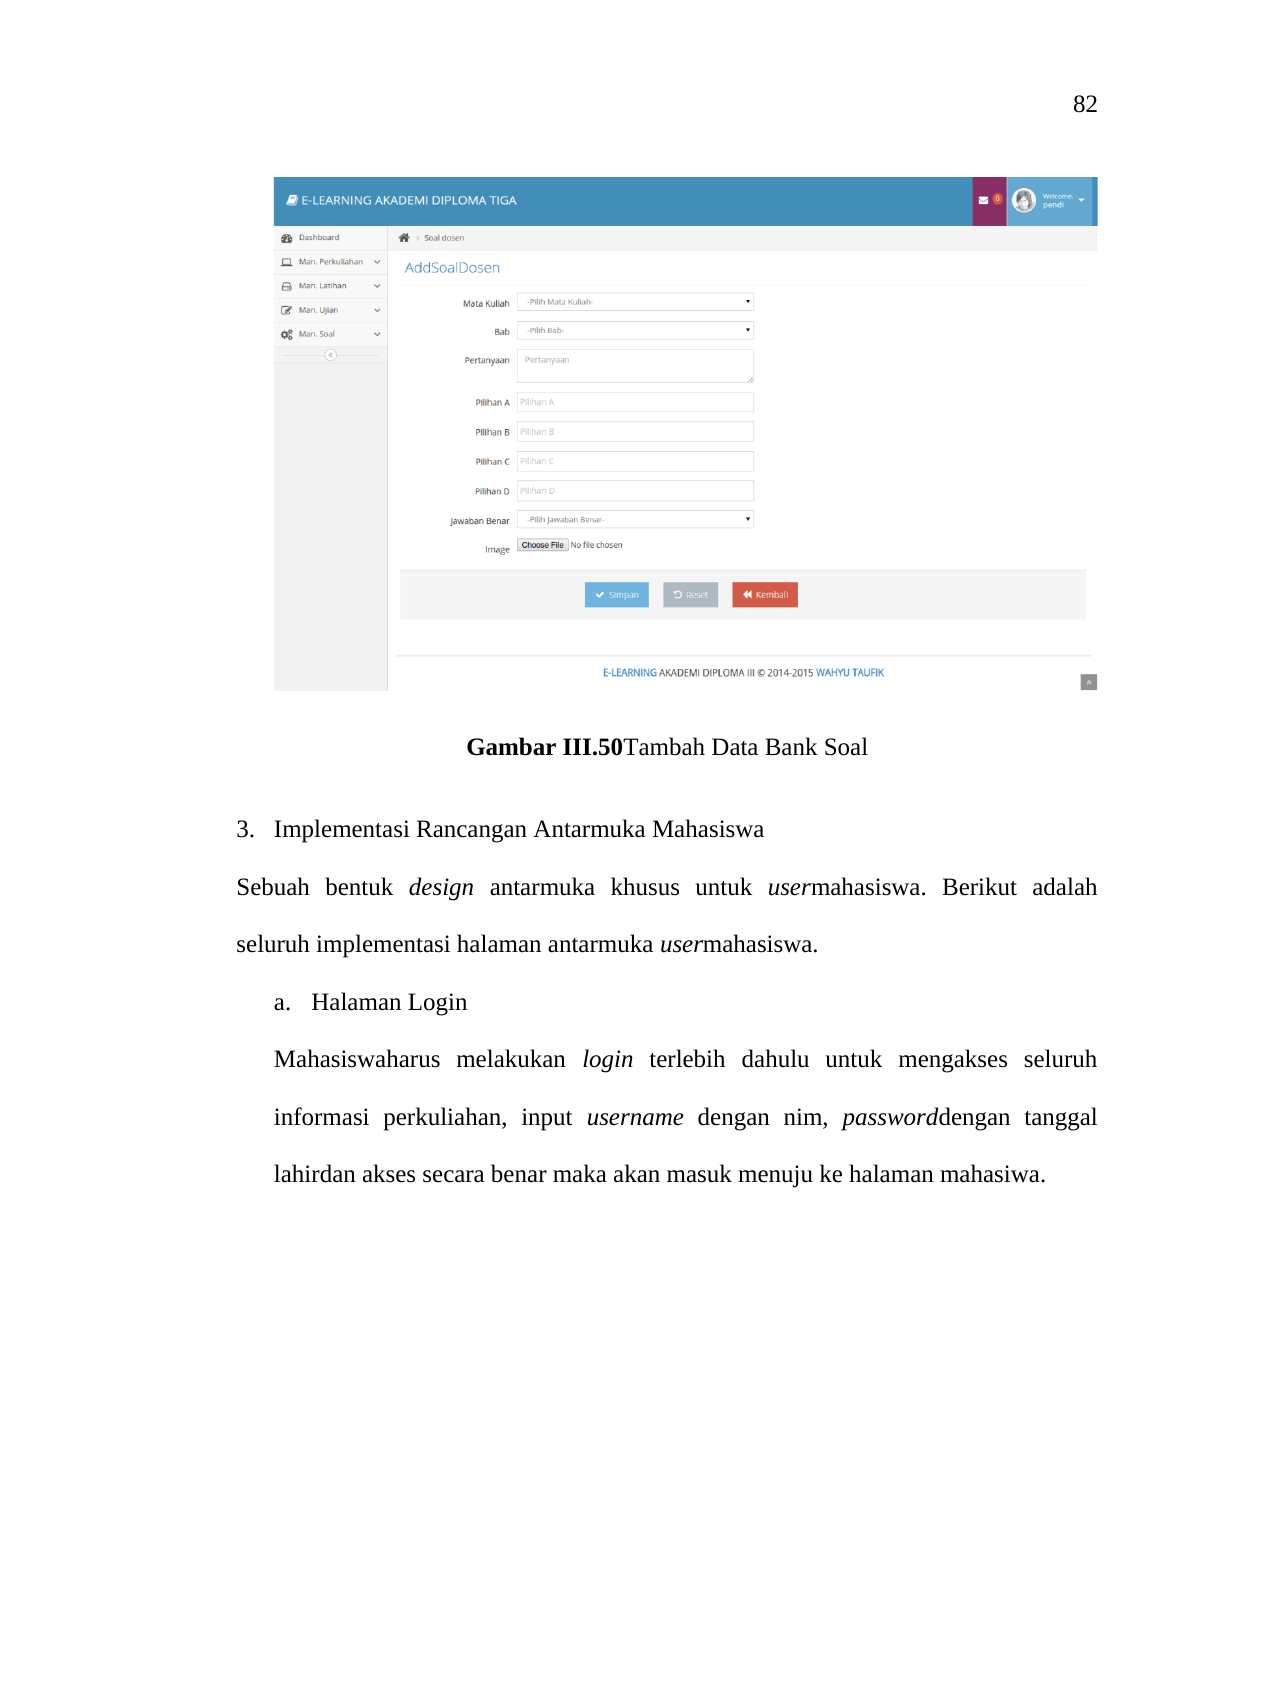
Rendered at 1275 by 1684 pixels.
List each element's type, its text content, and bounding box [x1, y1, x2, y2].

picture [273, 177, 1098, 691]
text Sebuah bentuk design antarmuka khusus untuk usermahasiswa. Berikut adalah seluruh implementasi halaman antarmuka usermahasiswa. [236, 872, 1098, 958]
list Halaman Login [274, 987, 1098, 1016]
list Implementasi Rancangan Antarmuka Mahasiswa [236, 814, 1098, 843]
text Gambar III.50Tambah Data Bank Soal [236, 732, 1098, 761]
text Mahasiswaharus melakukan login terlebih dahulu untuk mengakses seluruh informasi perkuliahan, input username dengan nim, passworddengan tanggal lahirdan akses secara benar maka akan masuk menuju ke halaman mahasiwa. [274, 1044, 1098, 1188]
